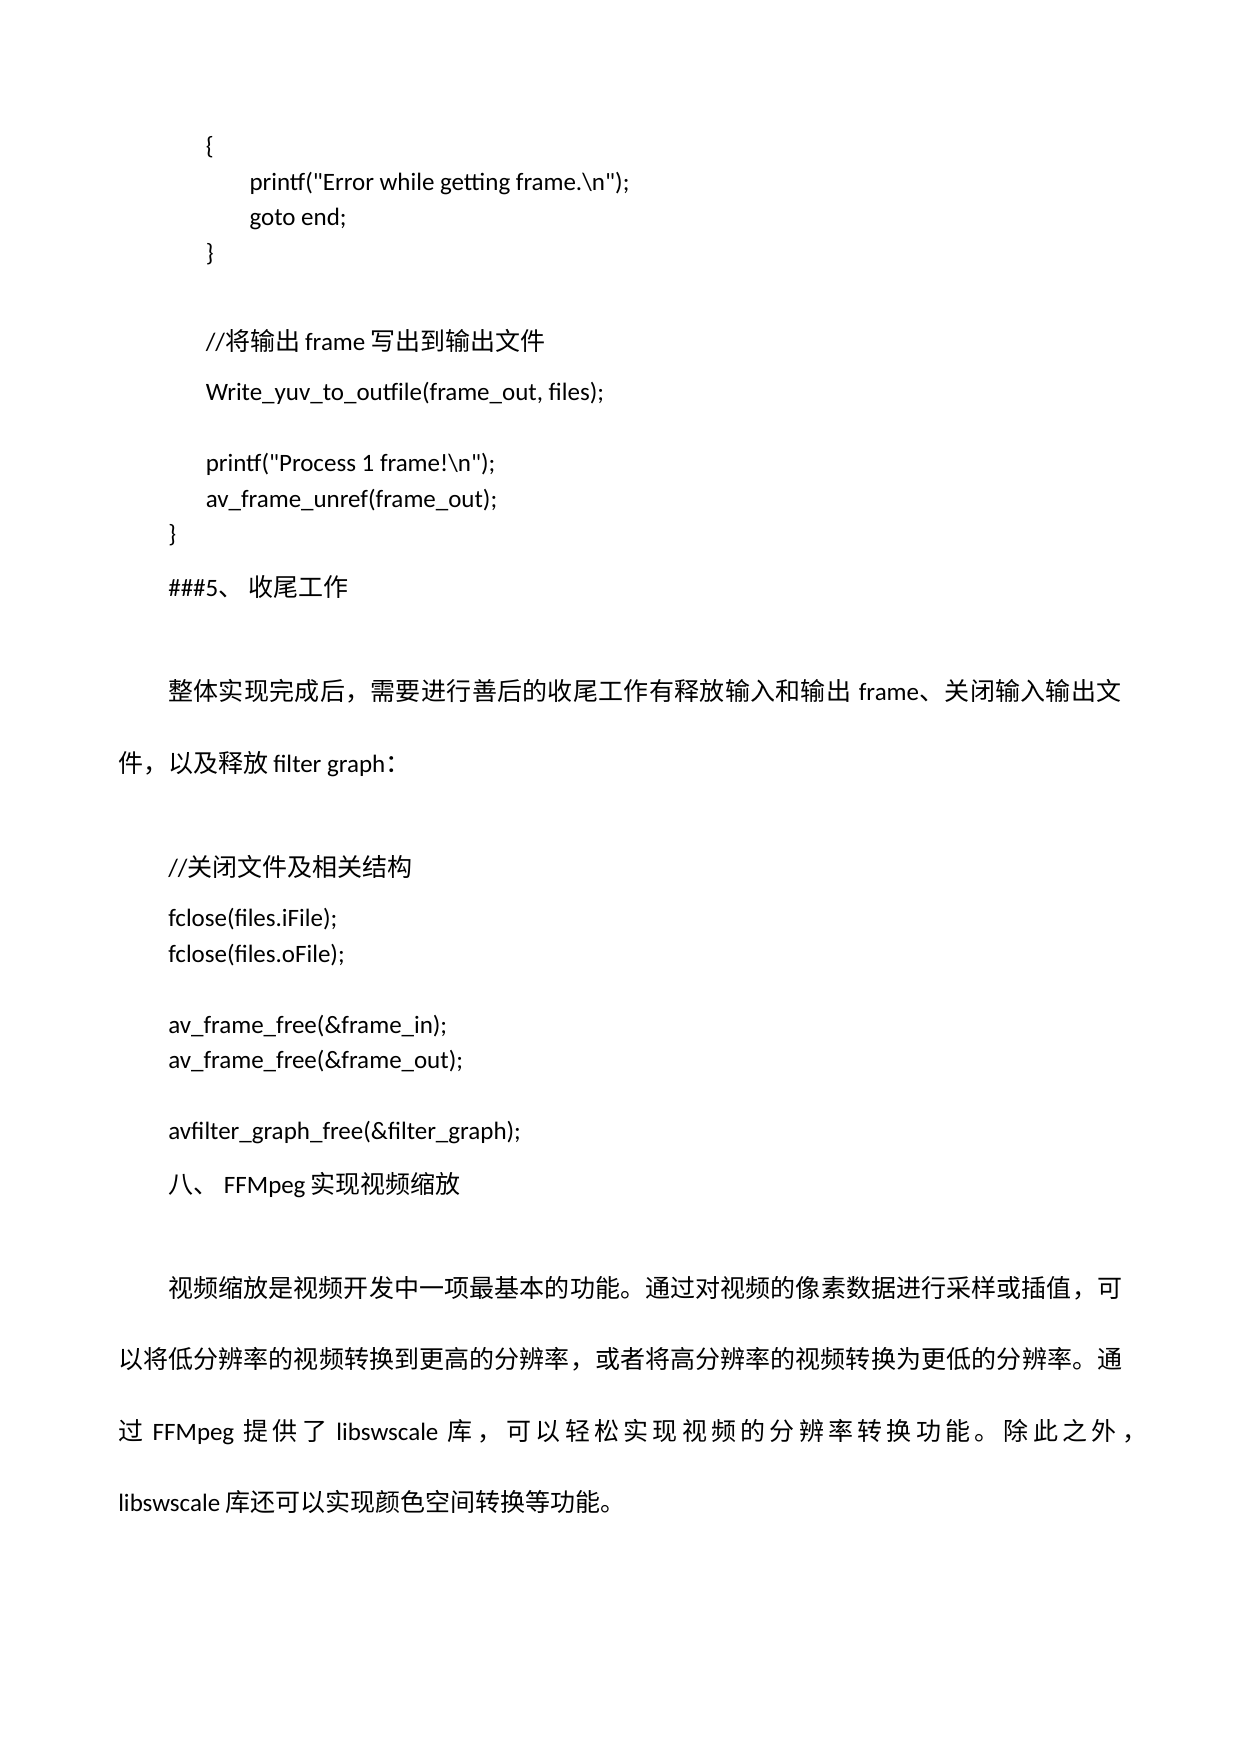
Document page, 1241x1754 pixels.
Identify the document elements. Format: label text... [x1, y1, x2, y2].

text //关闭文件及相关结构 [118, 833, 1122, 898]
text { [118, 129, 1122, 162]
text Write_yuv_to_outfile(frame_out, files); [118, 376, 1122, 408]
text av_frame_free(&frame_out); [118, 1043, 1122, 1076]
text fclose(files.iFile); [118, 901, 1122, 934]
text //将输出frame写出到输出文件 [118, 307, 1122, 372]
text ###5、 收尾工作 [118, 553, 1122, 618]
text 八、 FFMpeg实现视频缩放 [118, 1150, 1122, 1215]
text 视频缩放是视频开发中一项最基本的功能。通过对视频的像素数据进行采样或插值，可以将低分辨率的视频转换到更高的分辨率，或者将高分辨率的视频转换为更低的分辨率。通过FFMpeg提供了libswscale库，可以轻松实现视频的分辨率转换功能。除此之外，libswscale库还可以实现颜色空间转换等功能。 [118, 1254, 1122, 1533]
text avfilter_graph_free(&filter_graph); [118, 1114, 1122, 1147]
text } [118, 518, 1122, 550]
text 整体实现完成后，需要进行善后的收尾工作有释放输入和输出frame、关闭输入输出文件，以及释放filter graph： [118, 657, 1122, 794]
text goto end; [118, 201, 1122, 233]
text printf("Process 1 frame!\n"); [118, 447, 1122, 479]
text av_frame_free(&frame_in); [118, 1008, 1122, 1040]
text printf("Error while getting frame.\n"); [118, 165, 1122, 197]
text fclose(files.oFile); [118, 937, 1122, 969]
text } [118, 236, 1122, 268]
text av_frame_unref(frame_out); [118, 482, 1122, 515]
